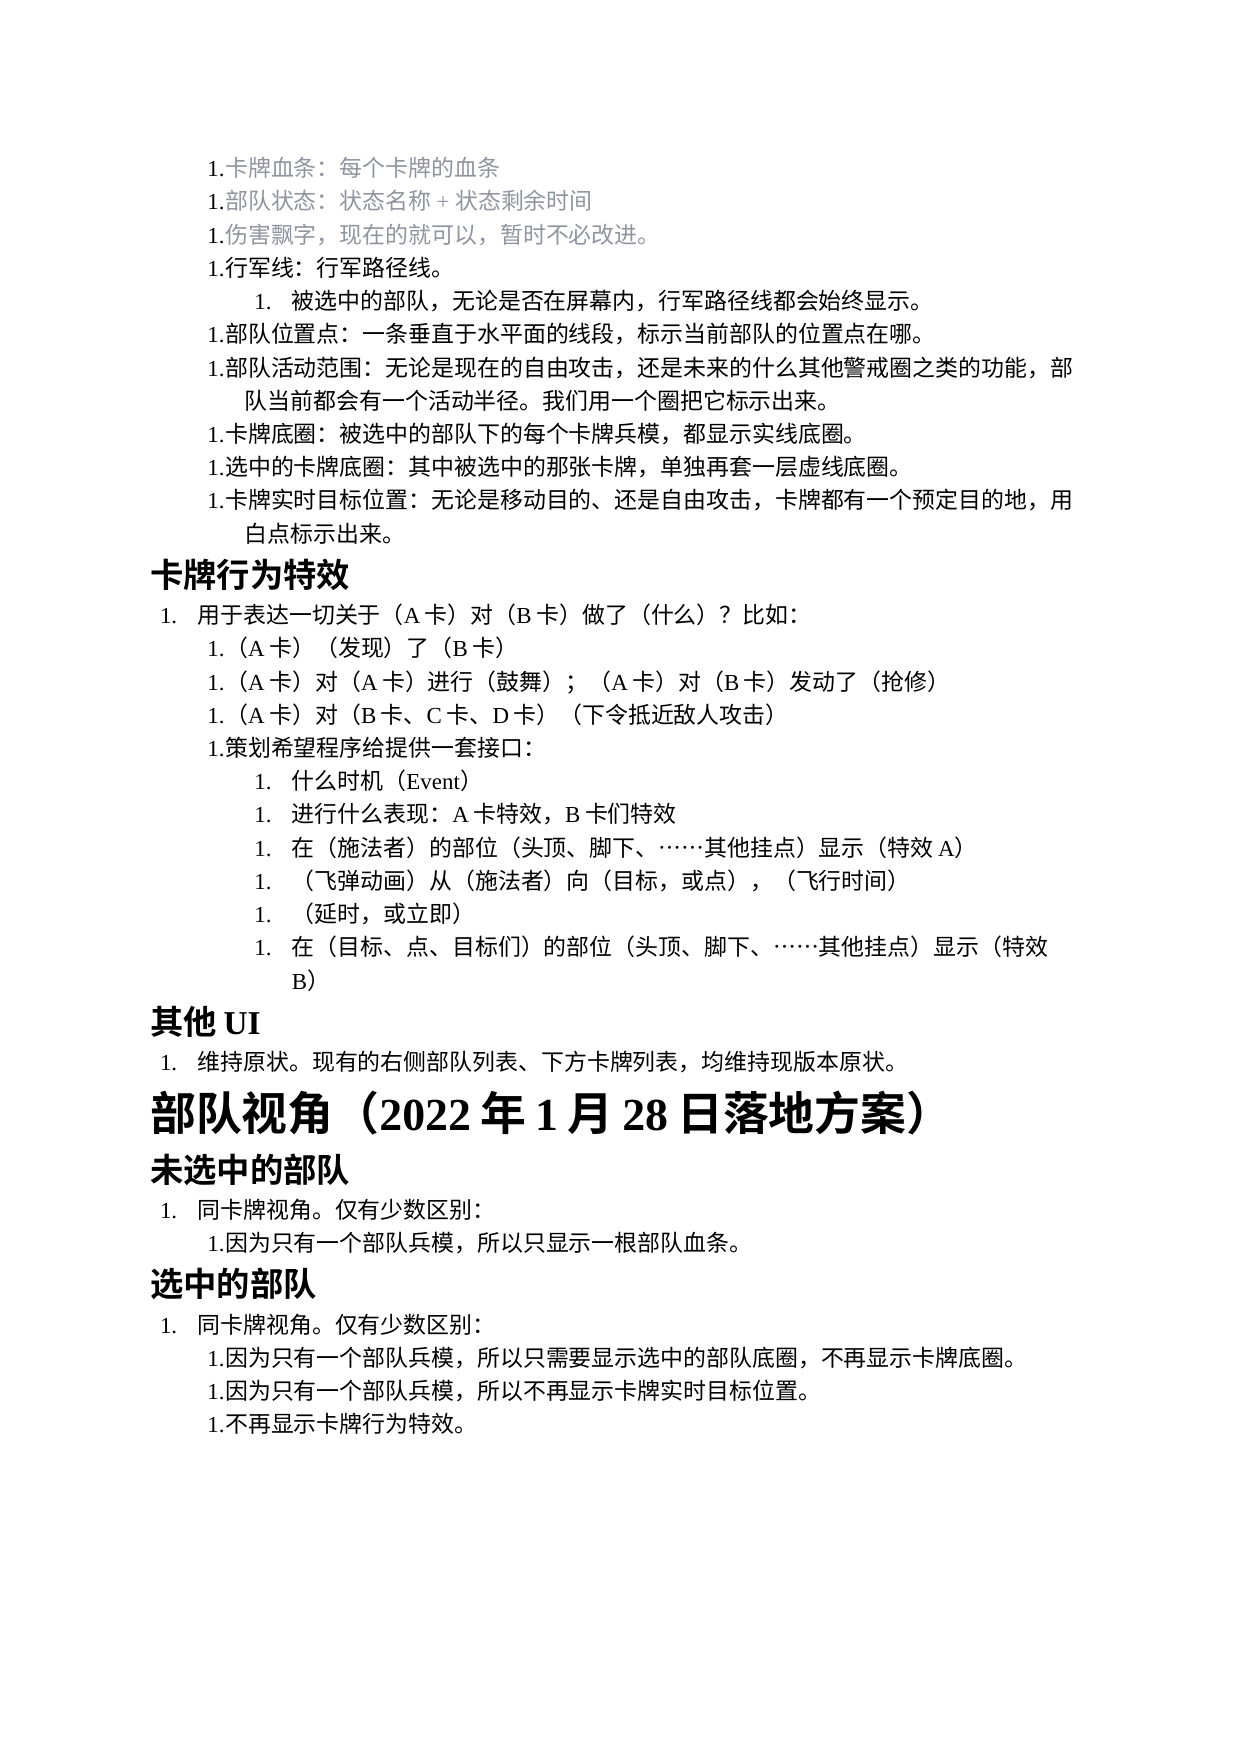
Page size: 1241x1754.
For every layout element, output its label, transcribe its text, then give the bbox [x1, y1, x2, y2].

list 因为只有一个部队兵模，所以只显示一根部队血条。 [207, 1225, 1090, 1258]
list （飞弹动画）从（施法者）向（目标，或点），（飞行时间） [254, 863, 1090, 896]
list 维持原状。现有的右侧部队列表、下方卡牌列表，均维持现版本原状。 [160, 1044, 1090, 1077]
list 部队位置点：一条垂直于水平面的线段，标示当前部队的位置点在哪。 [207, 316, 1090, 349]
list 行军线：行军路径线。 [207, 250, 1090, 283]
list 卡牌血条：每个卡牌的血条 [207, 150, 1090, 183]
list 因为只有一个部队兵模，所以不再显示卡牌实时目标位置。 [207, 1373, 1090, 1406]
list （A卡）（发现）了（B卡） [207, 630, 1090, 663]
list 同卡牌视角。仅有少数区别： [160, 1192, 1090, 1225]
list 用于表达一切关于（A卡）对（B卡）做了（什么）？比如： [160, 597, 1090, 630]
list 伤害飘字，现在的就可以，暂时不必改进。 [207, 216, 1090, 250]
list 不再显示卡牌行为特效。 [207, 1406, 1090, 1439]
list 策划希望程序给提供一套接口： [207, 730, 1090, 763]
list 被选中的部队，无论是否在屏幕内，行军路径线都会始终显示。 [254, 283, 1090, 316]
list 什么时机（Event） [254, 763, 1090, 796]
list 卡牌底圈：被选中的部队下的每个卡牌兵模，都显示实线底圈。 [207, 416, 1090, 449]
list 部队状态：状态名称 + 状态剩余时间 [207, 183, 1090, 216]
list 同卡牌视角。仅有少数区别： [160, 1306, 1090, 1340]
list 因为只有一个部队兵模，所以只需要显示选中的部队底圈，不再显示卡牌底圈。 [207, 1340, 1090, 1373]
list 在（施法者）的部位（头顶、脚下、……其他挂点）显示（特效A） [254, 829, 1090, 863]
list （A卡）对（B卡、C卡、D卡）（下令抵近敌人攻击） [207, 697, 1090, 730]
list （延时，或立即） [254, 896, 1090, 929]
list 部队活动范围：无论是现在的自由攻击，还是未来的什么其他警戒圈之类的功能，部队当前都会有一个活动半径。我们用一个圈把它标示出来。 [207, 349, 1090, 416]
list 选中的卡牌底圈：其中被选中的那张卡牌，单独再套一层虚线底圈。 [207, 449, 1090, 482]
list （A卡）对（A卡）进行（鼓舞）；（A卡）对（B卡）发动了（抢修） [207, 663, 1090, 697]
list 进行什么表现：A卡特效，B卡们特效 [254, 796, 1090, 829]
list 在（目标、点、目标们）的部位（头顶、脚下、……其他挂点）显示（特效B） [254, 929, 1090, 996]
list 卡牌实时目标位置：无论是移动目的、还是自由攻击，卡牌都有一个预定目的地，用白点标示出来。 [207, 482, 1090, 549]
